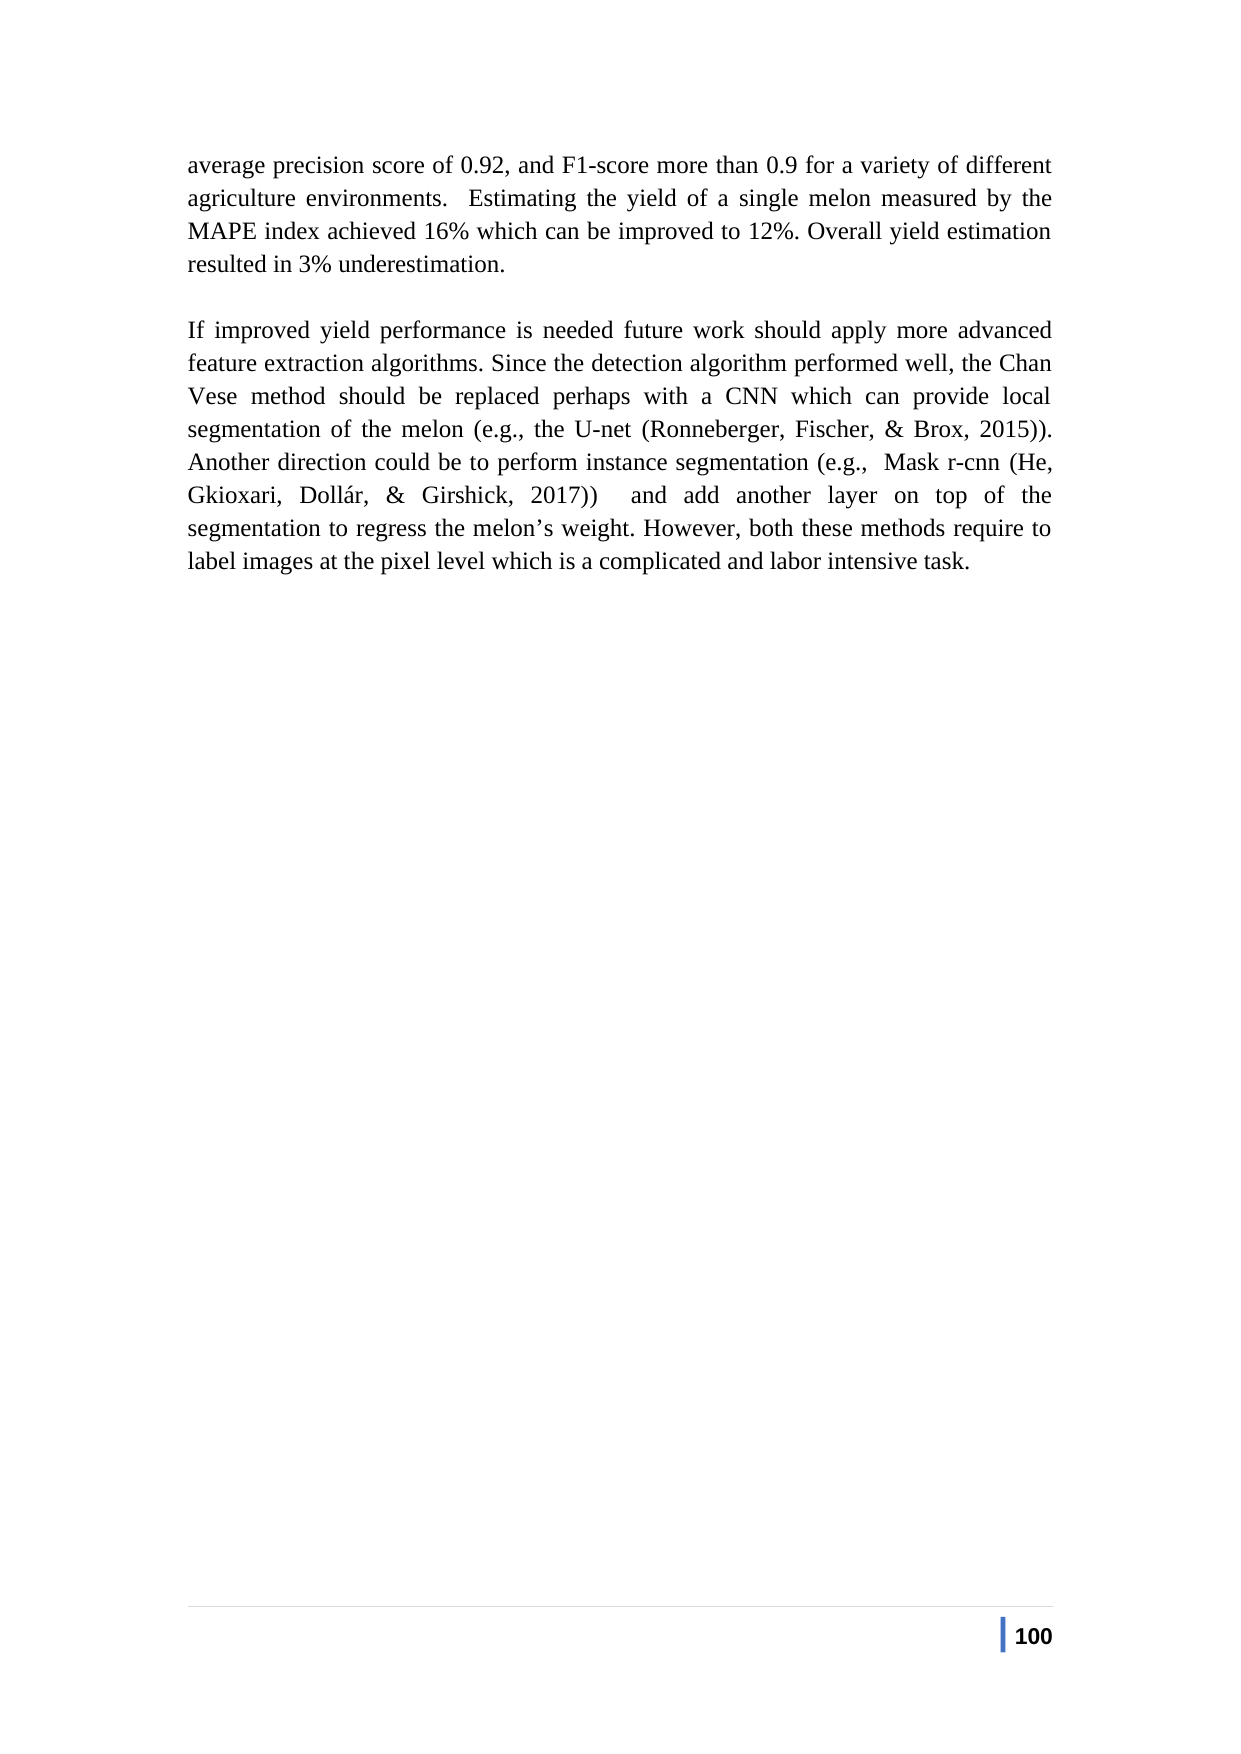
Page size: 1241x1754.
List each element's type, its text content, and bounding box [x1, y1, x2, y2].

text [187, 150, 1053, 278]
text If improved yield performance is needed future work should apply more advanced feature extraction algorithms. Since the detection algorithm performed well, the Chan Vese method should be replaced perhaps with a CNN which can provide local segmentation of the melon (e.g., the U-net (Ronneberger, Fischer, & Brox, 2015)). Another direction could be to perform instance segmentation (e.g., Mask r-cnn (He, Gkioxari, Dollár, & Girshick, 2017)) and add another layer on top of the segmentation to regress the melon’s weight. However, both these methods require to label images at the pixel level which is a complicated and labor intensive task. [187, 315, 1053, 575]
